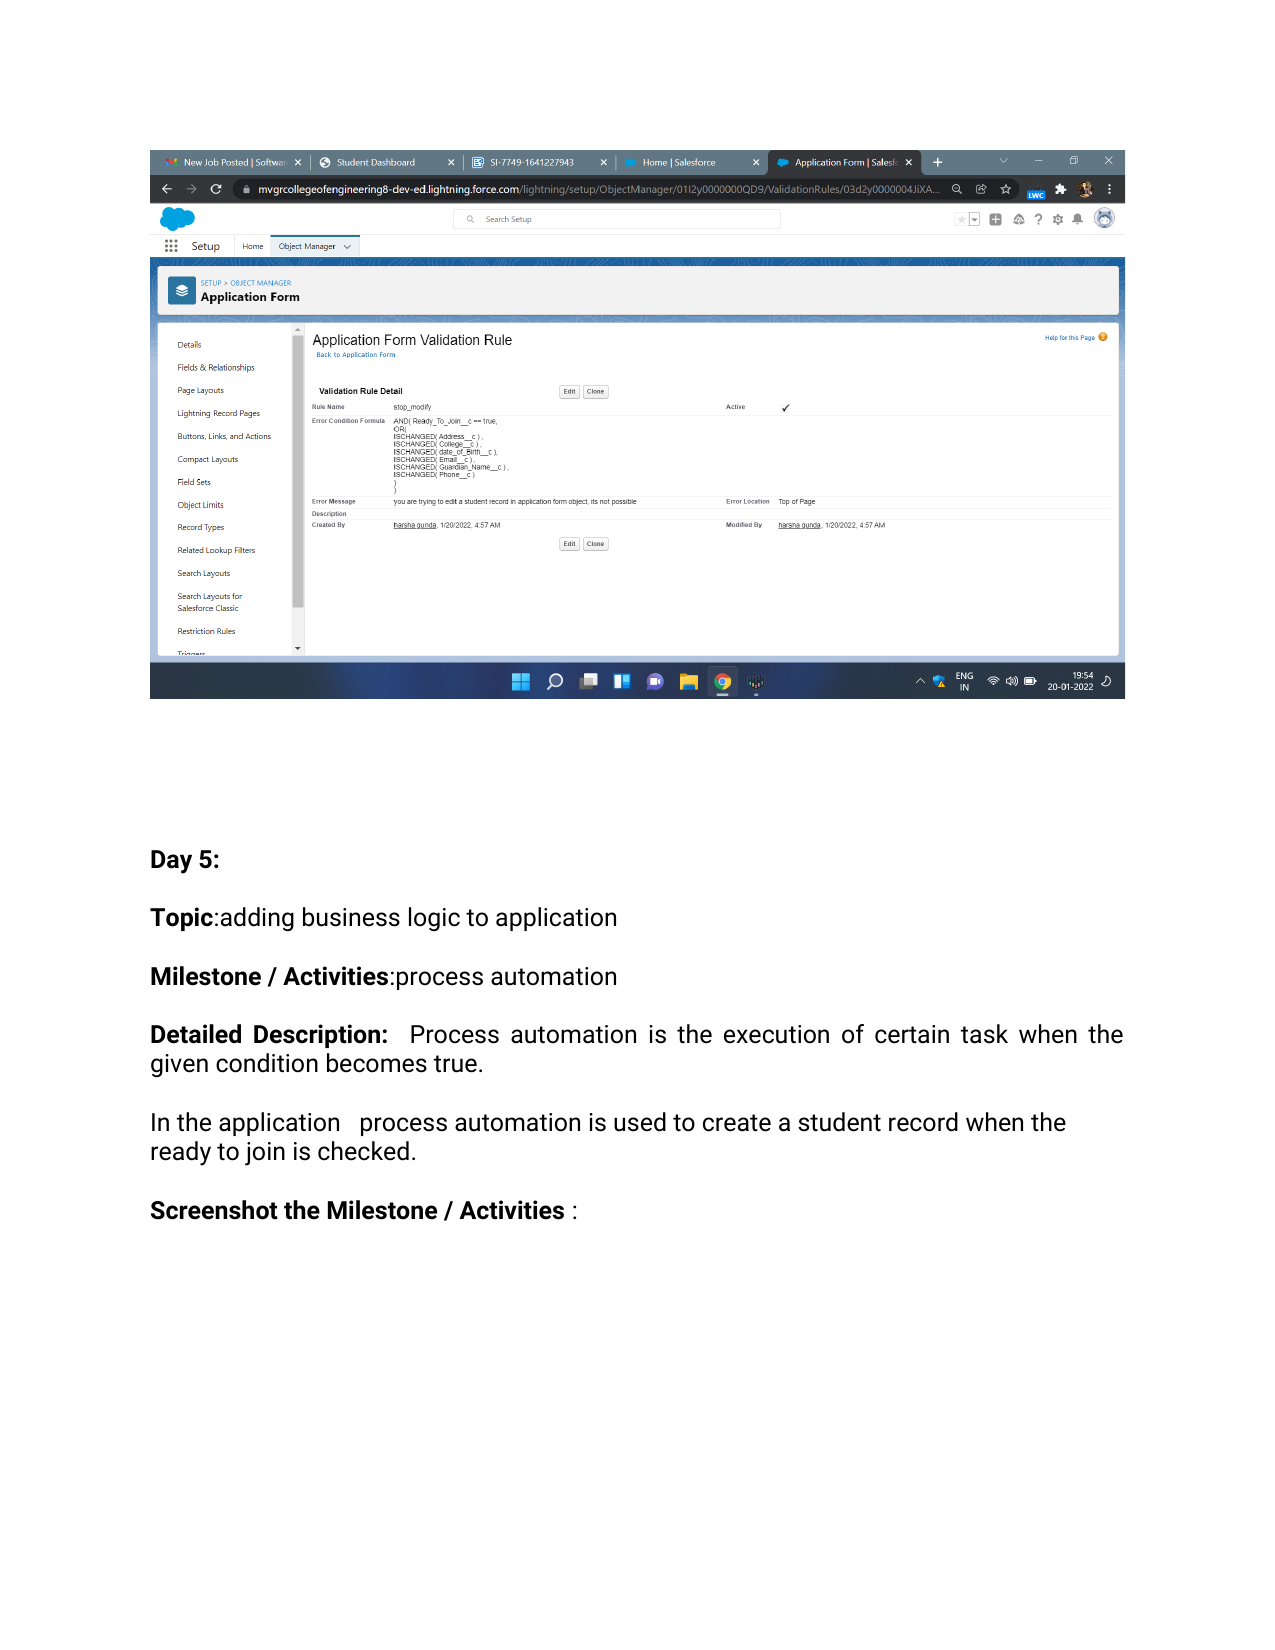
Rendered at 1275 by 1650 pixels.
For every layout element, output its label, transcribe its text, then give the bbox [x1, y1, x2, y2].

text Screenshot the Milestone / Activities : [150, 1196, 1125, 1225]
text Day 5: [150, 845, 1125, 874]
picture [150, 150, 1125, 699]
text Milestone / Activities:process automation [150, 962, 1125, 991]
text Topic:adding business logic to application [150, 903, 1125, 933]
text Detailed Description: Process automation is the execution of certain task when the given condition becomes true. [150, 1020, 1125, 1079]
text In the application process automation is used to create a student record when the ready to join is checked. [150, 1108, 1125, 1167]
